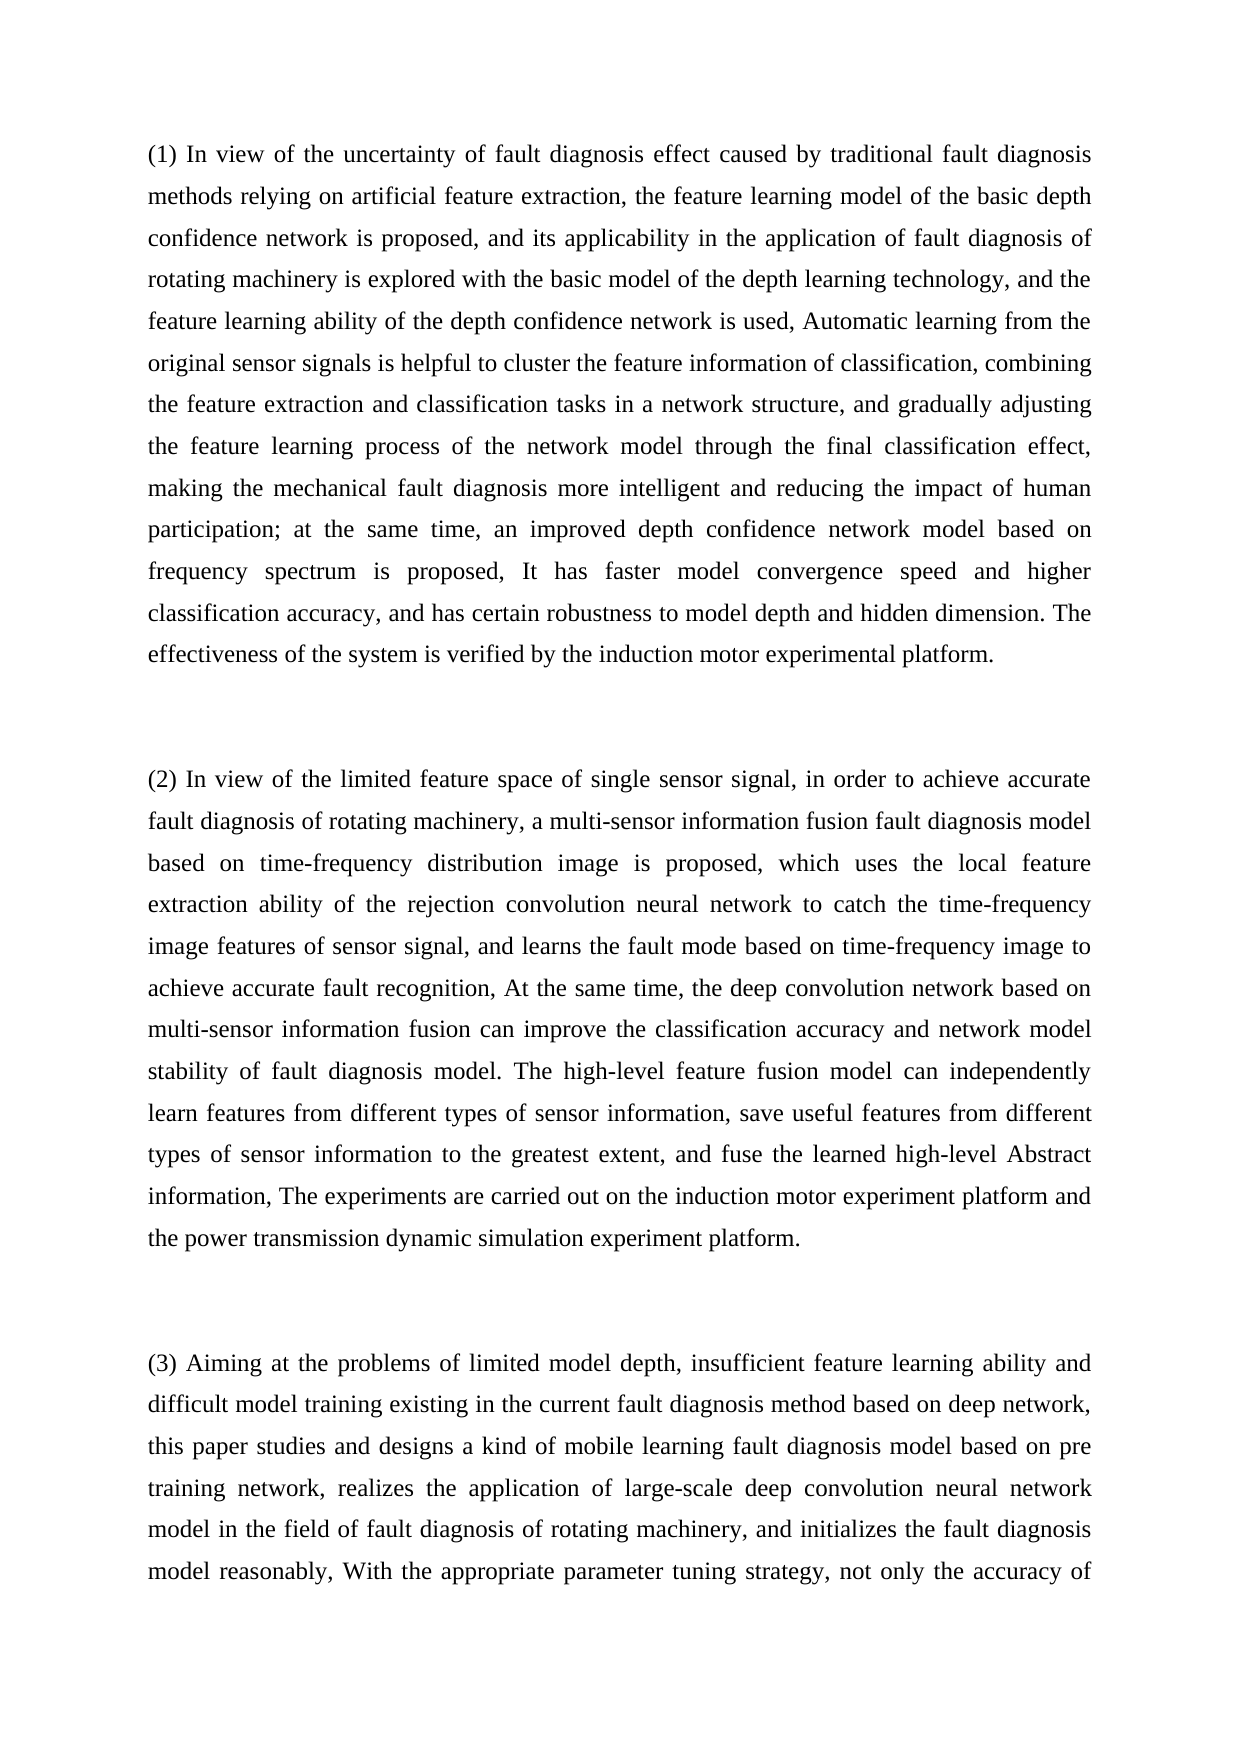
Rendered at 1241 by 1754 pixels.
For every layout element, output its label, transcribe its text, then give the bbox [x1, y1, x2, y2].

text (1) In view of the uncertainty of fault diagnosis effect caused by traditional fault diagnosis methods relying on artificial feature extraction, the feature learning model of the basic depth confidence network is proposed, and its applicability in the application of fault diagnosis of rotating machinery is explored with the basic model of the depth learning technology, and the feature learning ability of the depth confidence network is used, Automatic learning from the original sensor signals is helpful to cluster the feature information of classification, combining the feature extraction and classification tasks in a network structure, and gradually adjusting the feature learning process of the network model through the final classification effect, making the mechanical fault diagnosis more intelligent and reducing the impact of human participation; at the same time, an improved depth confidence network model based on frequency spectrum is proposed, It has faster model convergence speed and higher classification accuracy, and has certain robustness to model depth and hidden dimension. The effectiveness of the system is verified by the induction motor experimental platform. [148, 129, 1092, 671]
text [148, 1338, 1092, 1588]
text (2) In view of the limited feature space of single sensor signal, in order to achieve accurate fault diagnosis of rotating machinery, a multi-sensor information fusion fault diagnosis model based on time-frequency distribution image is proposed, which uses the local feature extraction ability of the rejection convolution neural network to catch the time-frequency image features of sensor signal, and learns the fault mode based on time-frequency image to achieve accurate fault recognition, At the same time, the deep convolution network based on multi-sensor information fusion can improve the classification accuracy and network model stability of fault diagnosis model. The high-level feature fusion model can independently learn features from different types of sensor information, save useful features from different types of sensor information to the greatest extent, and fuse the learned high-level Abstract information, The experiments are carried out on the induction motor experiment platform and the power transmission dynamic simulation experiment platform. [148, 754, 1092, 1254]
